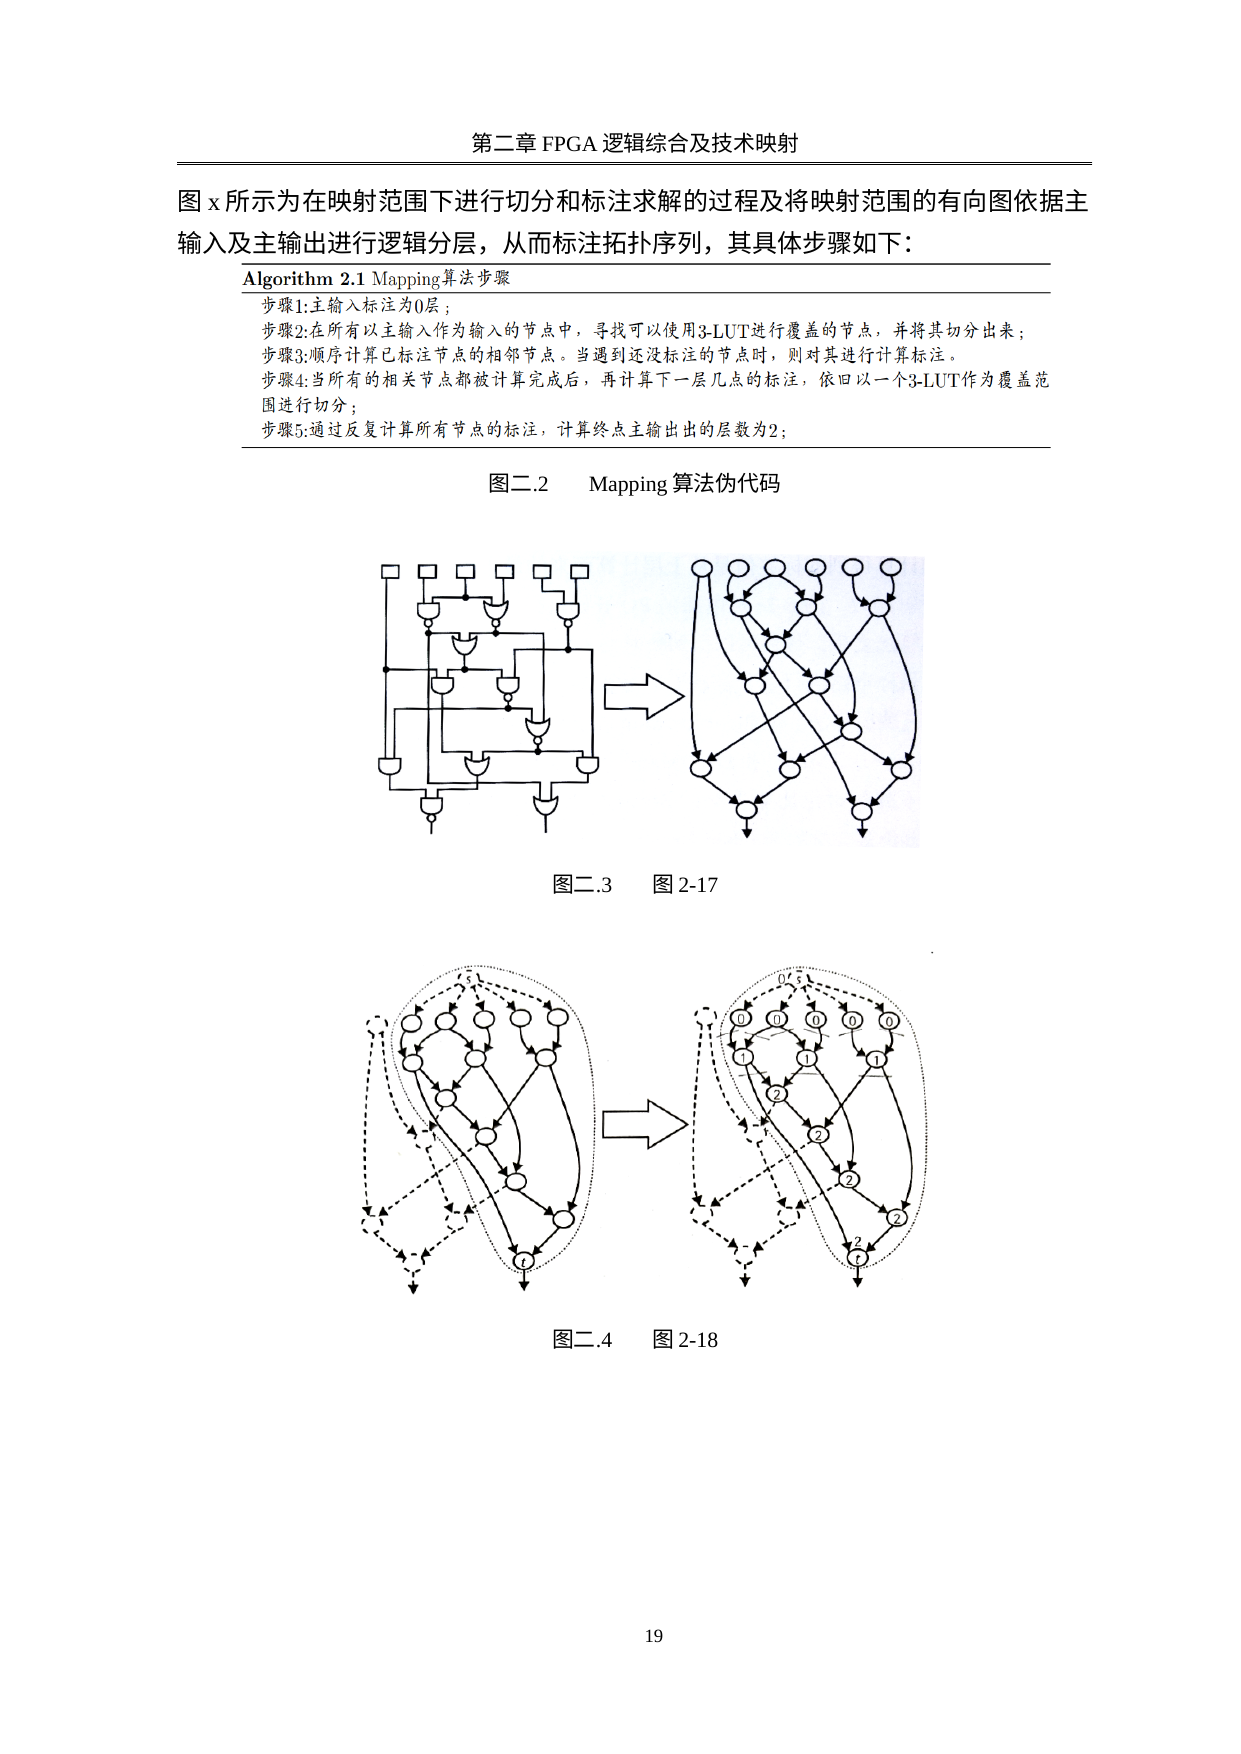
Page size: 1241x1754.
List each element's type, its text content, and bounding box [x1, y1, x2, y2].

text 图2-17 [177, 867, 1092, 898]
picture [370, 547, 925, 848]
text 首先将图x中的门级网表转换为图x中的DAG有向图的方式来表示。最上层的节点成为主输入，最下层的节点称为主输出，从而可以得到如图x所示的映射范围，图x所示为在映射范围下进行切分和标注求解的过程及将映射范围的有向图依据主输入及主输出进行逻辑分层，从而标注拓扑序列，其具体步骤如下： [177, 177, 1092, 261]
text 图2-18 [177, 1322, 1092, 1353]
text Mapping算法伪代码 [177, 466, 1092, 497]
picture [342, 951, 950, 1298]
picture [237, 260, 1058, 454]
